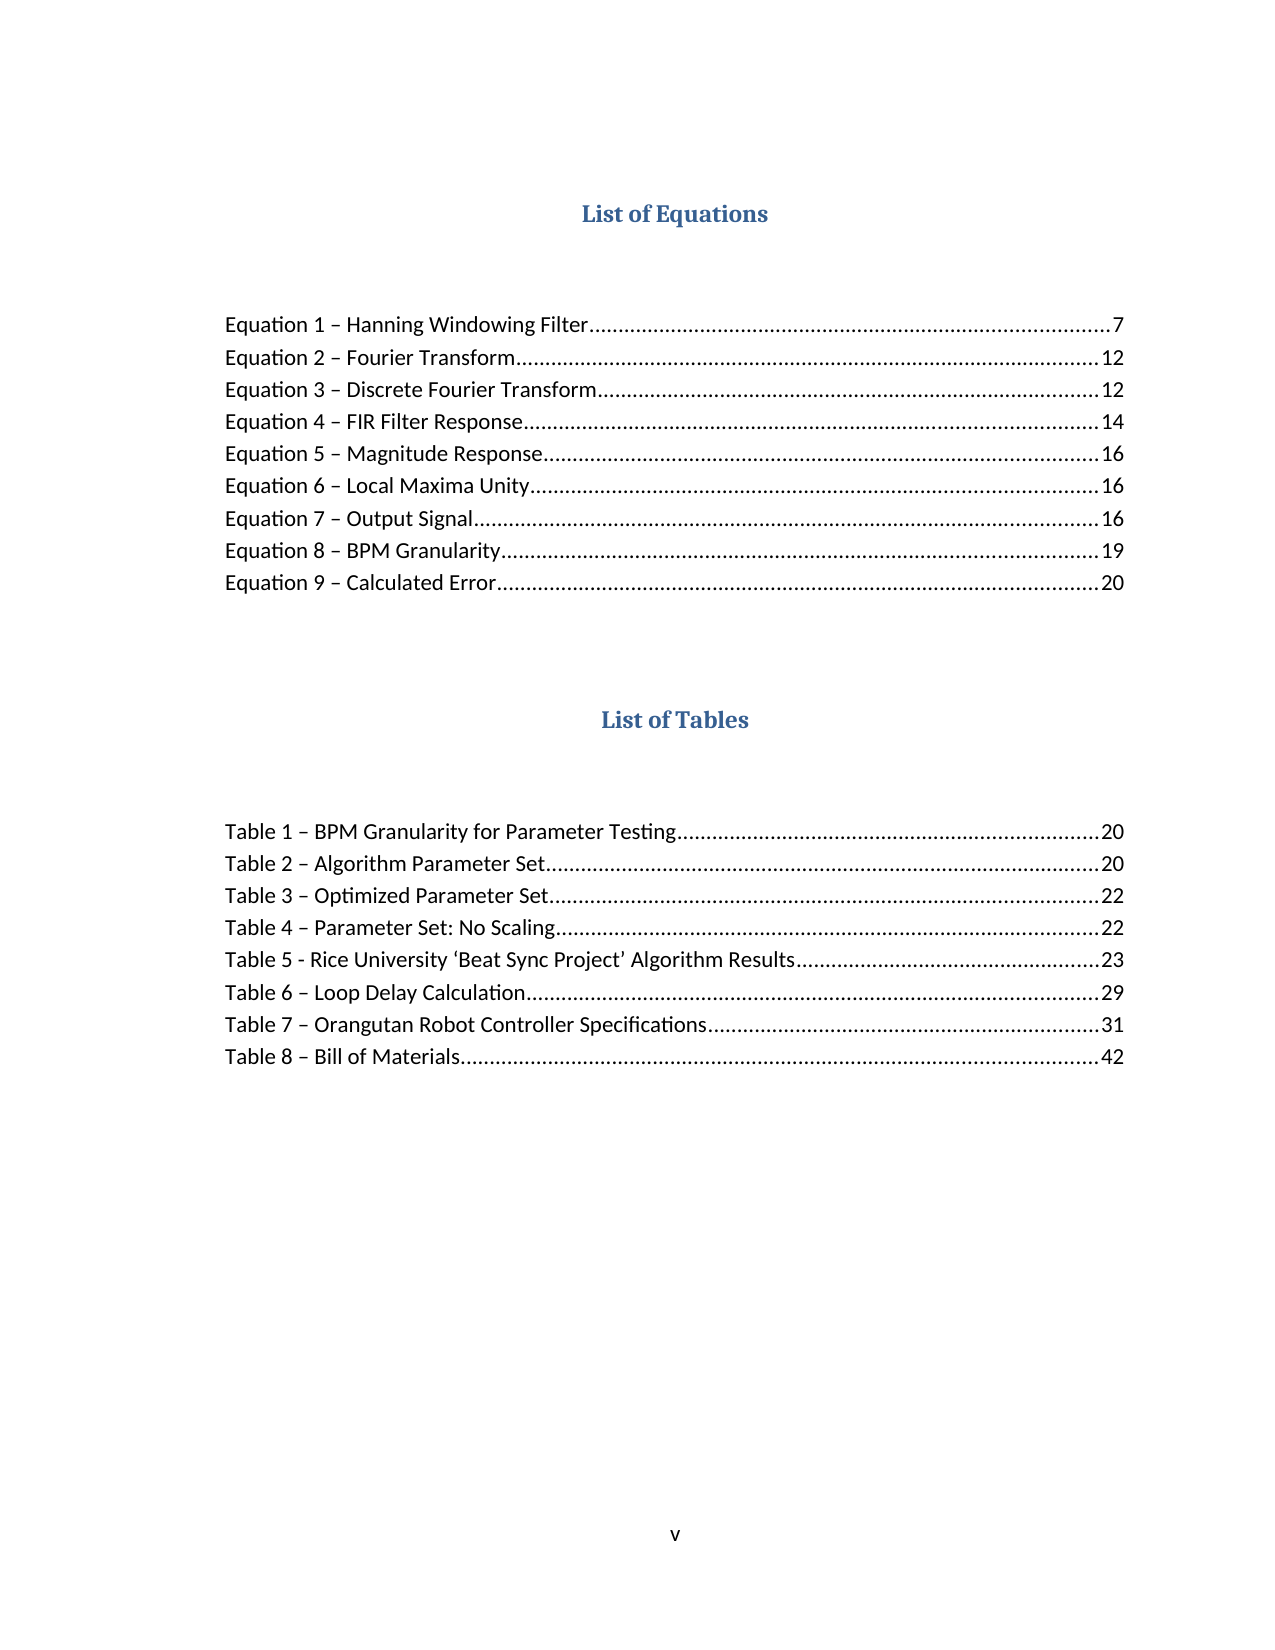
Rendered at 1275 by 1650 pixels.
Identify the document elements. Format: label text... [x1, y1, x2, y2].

text Table 7 – Orangutan Robot Controller Specifications 31 [225, 1010, 1125, 1038]
text Equation 1 – Hanning Windowing Filter 7 [225, 311, 1125, 338]
text Equation 3 – Discrete Fourier Transform 12 [225, 375, 1125, 403]
text Table 2 – Algorithm Parameter Set 20 [225, 849, 1125, 877]
text Table 5 - Rice University ‘Beat Sync Project’ Algorithm Results 23 [225, 946, 1125, 973]
text Table 8 – Bill of Materials 42 [225, 1042, 1125, 1070]
text Equation 2 – Fourier Transform 12 [225, 343, 1125, 371]
text Table 6 – Loop Delay Calculation 29 [225, 978, 1125, 1006]
text Table 4 – Parameter Set: No Scaling 22 [225, 913, 1125, 941]
text Equation 7 – Output Signal 16 [225, 504, 1125, 532]
text Equation 9 – Calculated Error 20 [225, 568, 1125, 596]
text Equation 8 – BPM Granularity 19 [225, 536, 1125, 564]
text Equation 4 – FIR Filter Response 14 [225, 407, 1125, 435]
text Table 3 – Optimized Parameter Set 22 [225, 881, 1125, 909]
text Equation 5 – Magnitude Response 16 [225, 439, 1125, 467]
subtitle List of Equations [225, 200, 1125, 229]
text Table 1 – BPM Granularity for Parameter Testing 20 [225, 817, 1125, 845]
subtitle List of Tables [225, 706, 1125, 735]
text Equation 6 – Local Maxima Unity 16 [225, 471, 1125, 499]
